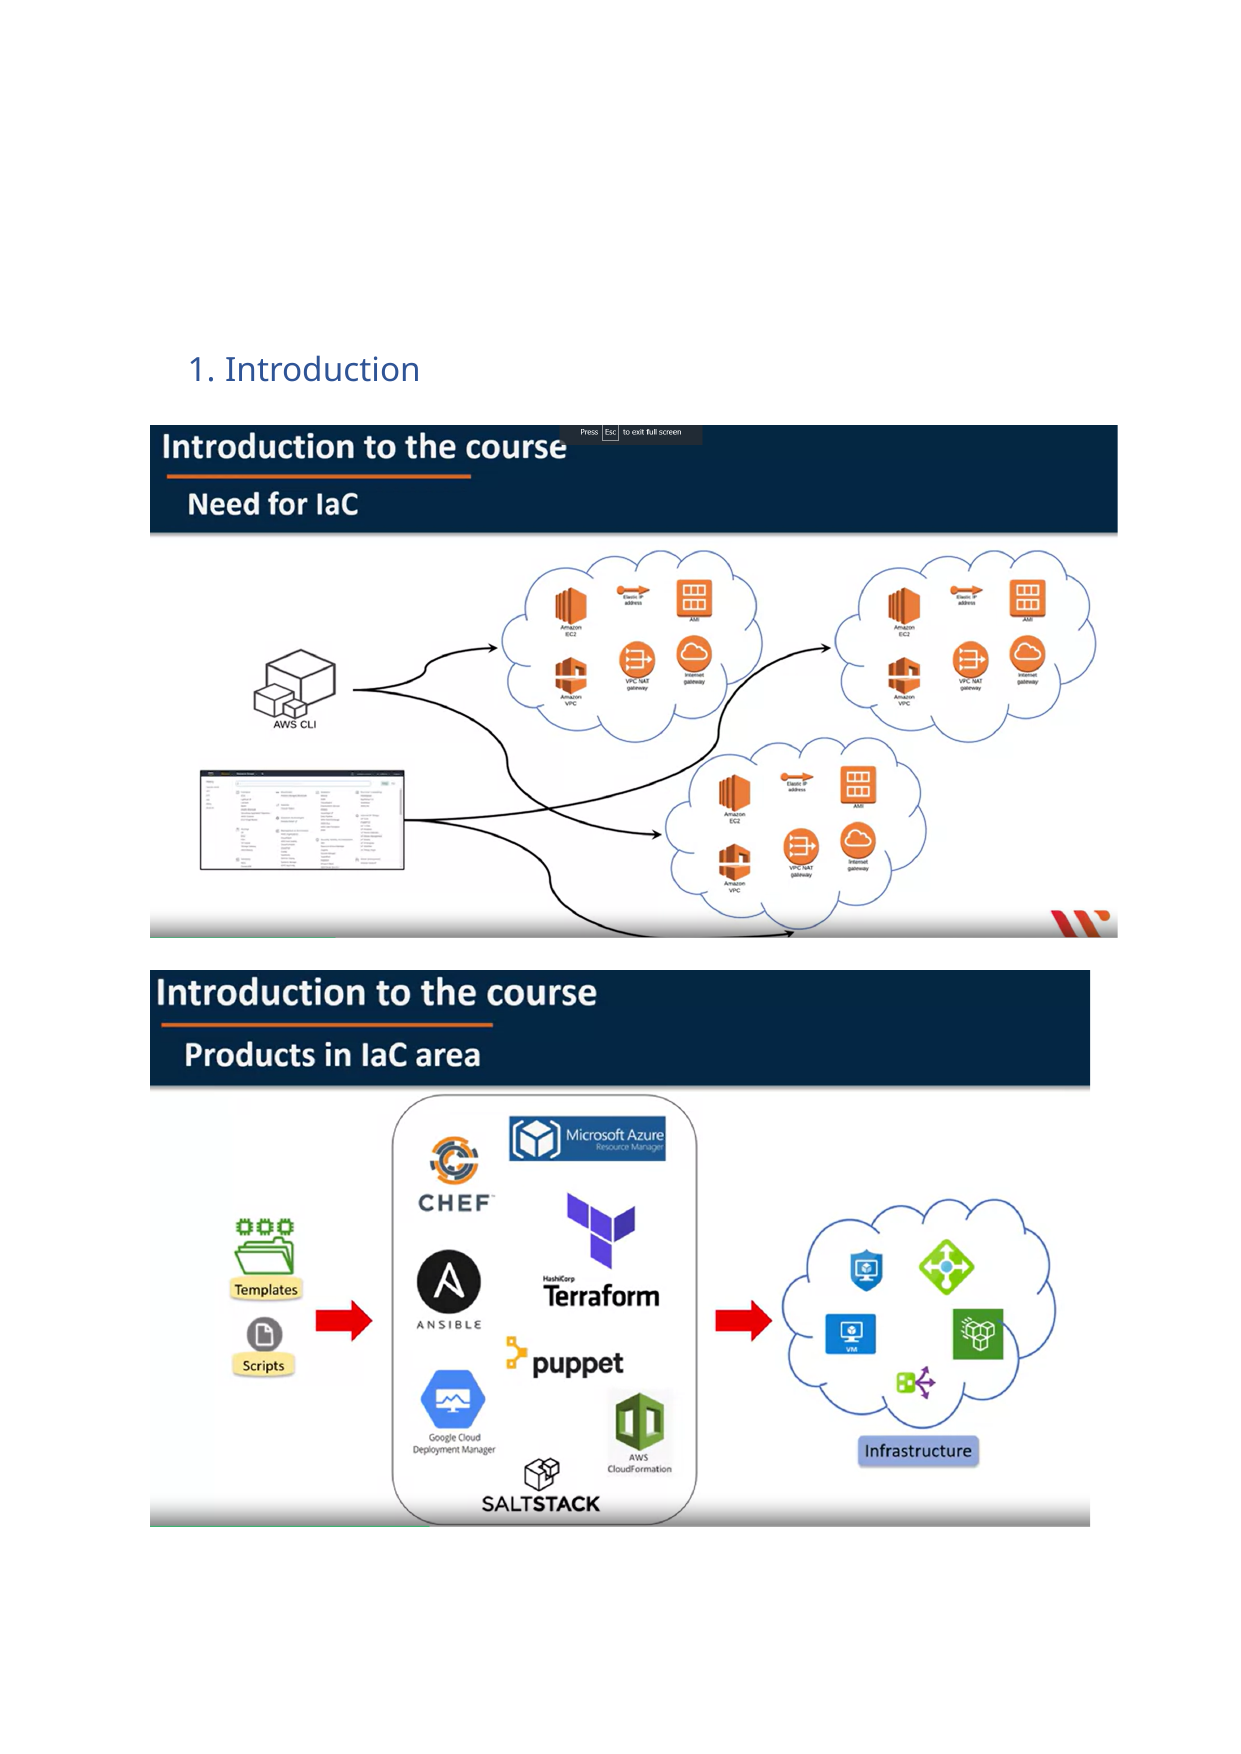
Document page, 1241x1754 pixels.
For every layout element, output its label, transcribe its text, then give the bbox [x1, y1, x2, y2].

subtitle Introduction [187, 346, 1090, 391]
picture [150, 425, 1118, 938]
picture [150, 970, 1091, 1527]
